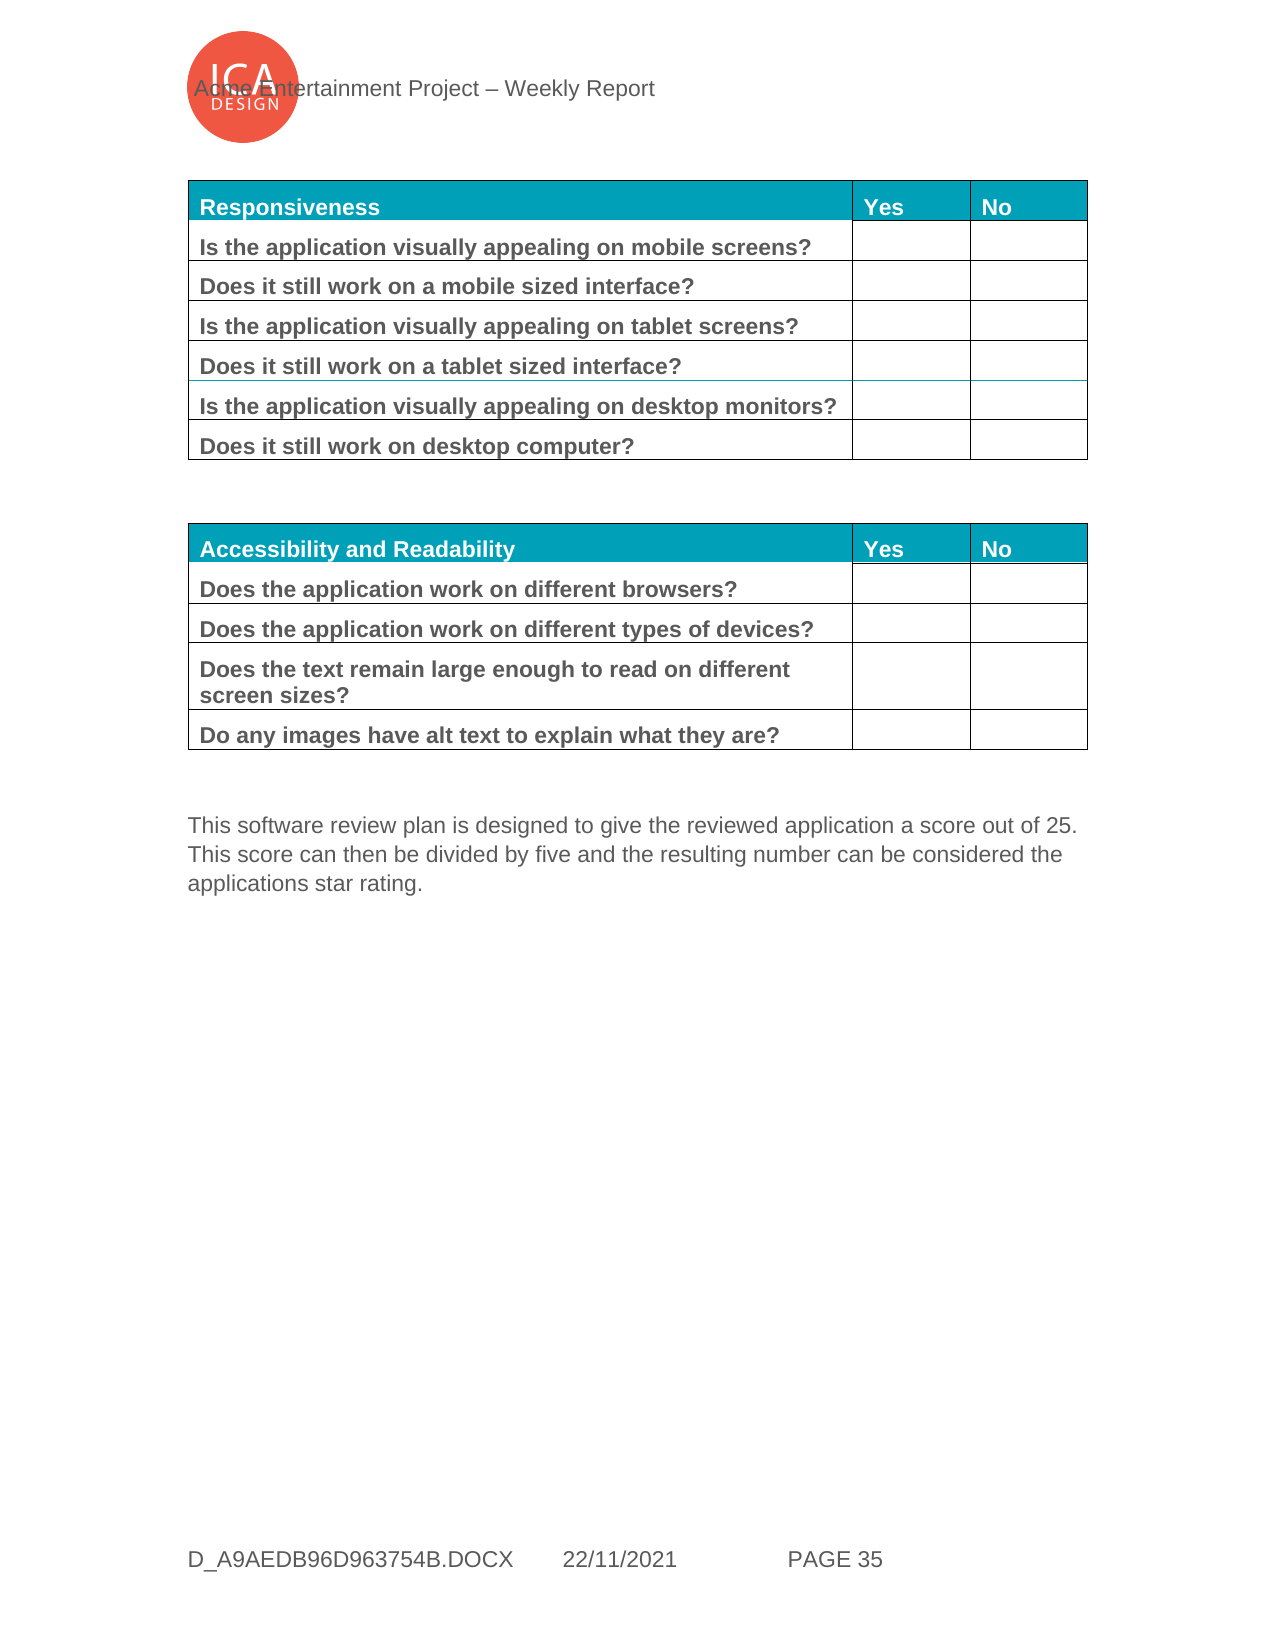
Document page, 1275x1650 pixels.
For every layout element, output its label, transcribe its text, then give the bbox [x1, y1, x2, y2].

table_cell [853, 420, 970, 459]
text This software review plan is designed to give the reviewed application a score out of 25. This score can then be divided by five and the resulting number can be considered the applications star rating. [187, 812, 1087, 896]
table_cell [971, 381, 1087, 419]
table_header Yes [853, 181, 970, 220]
table_cell [971, 341, 1087, 379]
table_cell Is the application visually appealing on desktop monitors? [189, 381, 852, 419]
table_cell [971, 420, 1087, 459]
table_cell [971, 604, 1087, 642]
table_cell [853, 710, 970, 748]
table_header Responsiveness [189, 181, 852, 220]
table_cell [853, 261, 970, 300]
table_cell Does the application work on different types of devices? [189, 604, 852, 642]
table_cell [853, 604, 970, 642]
table_cell [853, 341, 970, 379]
table_cell [971, 643, 1087, 708]
table_cell Does the text remain large enough to read on different screen sizes? [189, 643, 852, 708]
table_cell Does it still work on desktop computer? [189, 420, 852, 459]
table_cell Is the application visually appealing on mobile screens? [189, 220, 852, 260]
table_cell [853, 564, 970, 602]
table_header Accessibility and Readability [189, 524, 852, 562]
table_header No [971, 181, 1087, 220]
table_cell [971, 261, 1087, 300]
table_cell [971, 221, 1087, 260]
table_cell [853, 221, 970, 260]
table_cell Does it still work on a tablet sized interface? [189, 341, 852, 379]
table_header No [971, 524, 1087, 562]
table_cell Does the application work on different browsers? [189, 563, 852, 602]
table_cell [853, 381, 970, 419]
table_cell [971, 710, 1087, 748]
table_header Yes [853, 524, 970, 562]
table_cell [971, 564, 1087, 602]
table_cell [853, 643, 970, 708]
table_cell Is the application visually appealing on tablet screens? [189, 301, 852, 339]
table_cell [971, 301, 1087, 339]
table_cell Do any images have alt text to explain what they are? [189, 710, 852, 748]
table_cell Does it still work on a mobile sized interface? [189, 261, 852, 300]
table_cell [853, 301, 970, 339]
picture [187, 31, 299, 143]
